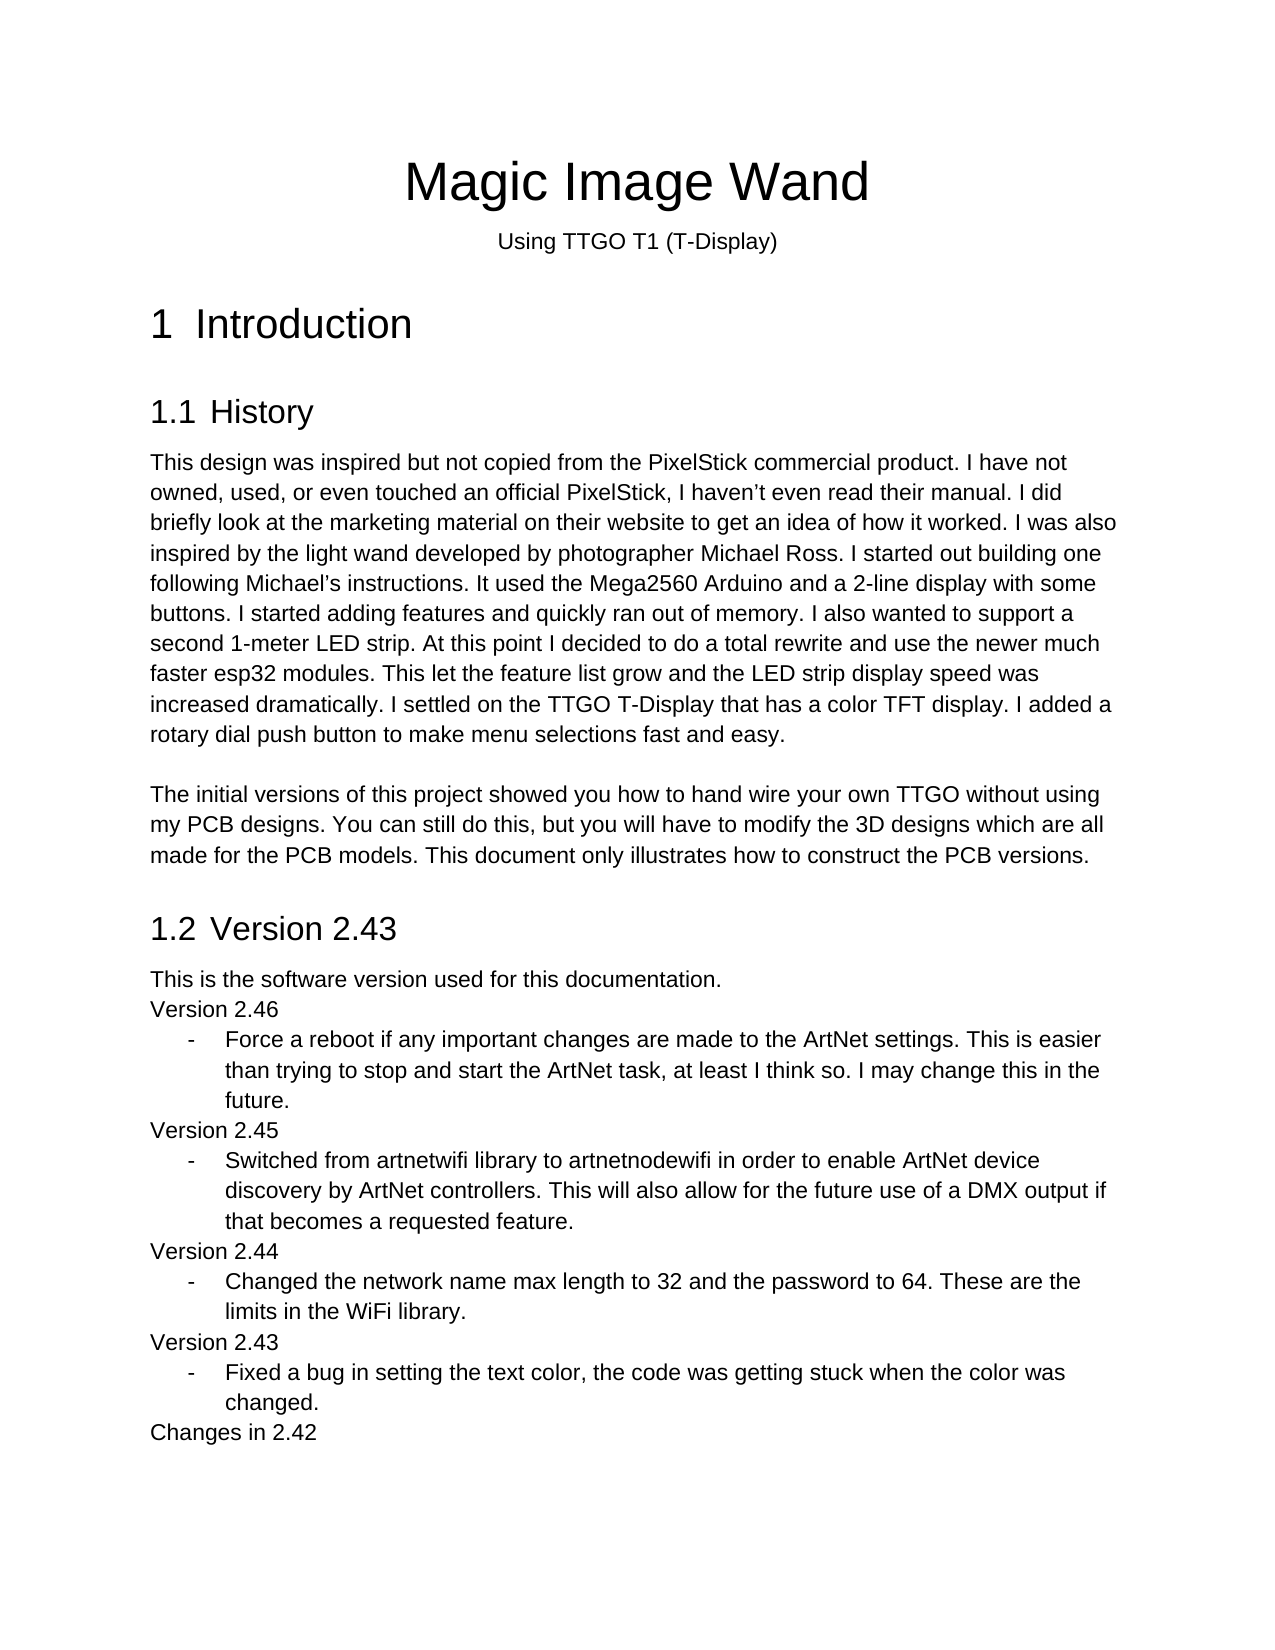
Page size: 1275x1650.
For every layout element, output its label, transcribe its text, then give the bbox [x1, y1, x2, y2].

text Version 2.45 [150, 1117, 1125, 1143]
subtitle History [150, 392, 1125, 431]
text The initial versions of this project showed you how to hand wire your own TTGO without using my PCB designs. You can still do this, but you will have to modify the 3D designs which are all made for the PCB models. This document only illustrates how to construct the PCB versions. [150, 781, 1125, 868]
list Switched from artnetwifi library to artnetnodewifi in order to enable ArtNet device discovery by ArtNet controllers. This will also allow for the future use of a DMX output if that becomes a requested feature. [187, 1147, 1125, 1234]
text Version 2.43 [150, 1328, 1125, 1355]
subtitle Introduction [150, 300, 1125, 348]
text This is the software version used for this documentation. [150, 966, 1125, 992]
text Version 2.46 [150, 996, 1125, 1023]
list Changed the network name max length to 32 and the password to 64. These are the limits in the WiFi library. [187, 1268, 1125, 1325]
text Version 2.44 [150, 1238, 1125, 1264]
text Using TTGO T1 (T-Display) [150, 228, 1125, 254]
text Changes in 2.42 [150, 1419, 1125, 1446]
text This design was inspired but not copied from the PixelStick commercial product. I have not owned, used, or even touched an official PixelStick, I haven’t even read their manual. I did briefly look at the marketing material on their website to get an idea of how it worked. I was also inspired by the light wand developed by photographer Michael Ross. I started out building one following Michael’s instructions. It used the Mega2560 Arduino and a 2-line display with some buttons. I started adding features and quickly ran out of memory. I also wanted to support a second 1-meter LED strip. At this point I decided to do a total rewrite and use the newer much faster esp32 modules. This let the feature list grow and the LED strip display speed was increased dramatically. I settled on the TTGO T-Display that has a color TFT display. I added a rotary dial push button to make menu selections fast and easy. [150, 449, 1125, 747]
list Fixed a bug in setting the text color, the code was getting stuck when the color was changed. [187, 1359, 1125, 1415]
subtitle Version 2.43 [150, 909, 1125, 948]
list Force a reboot if any important changes are made to the ArtNet settings. This is easier than trying to stop and start the ArtNet task, at least I think so. I may change this in the future. [187, 1026, 1125, 1113]
title Magic Image Wand [150, 150, 1125, 212]
